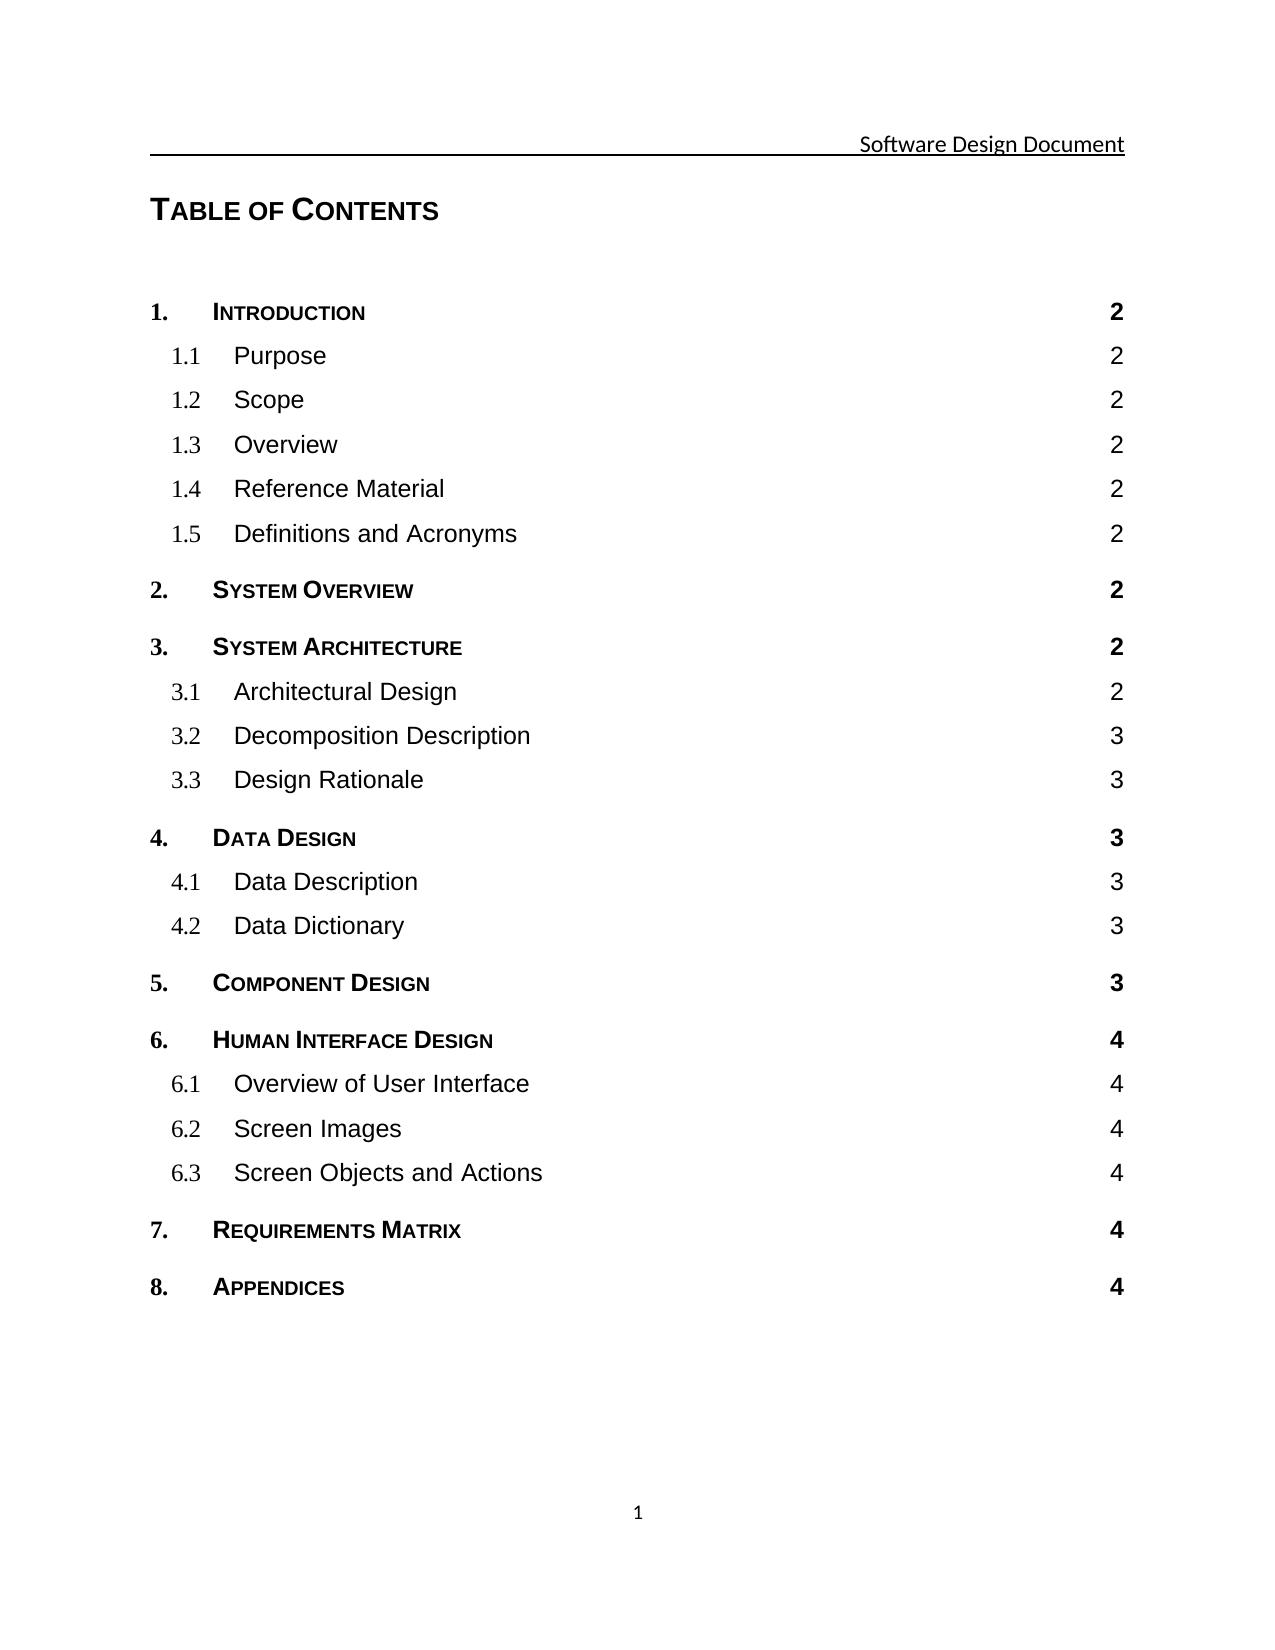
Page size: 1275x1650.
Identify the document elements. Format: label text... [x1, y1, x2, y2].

text TABLE OF CONTENTS [150, 190, 1137, 227]
